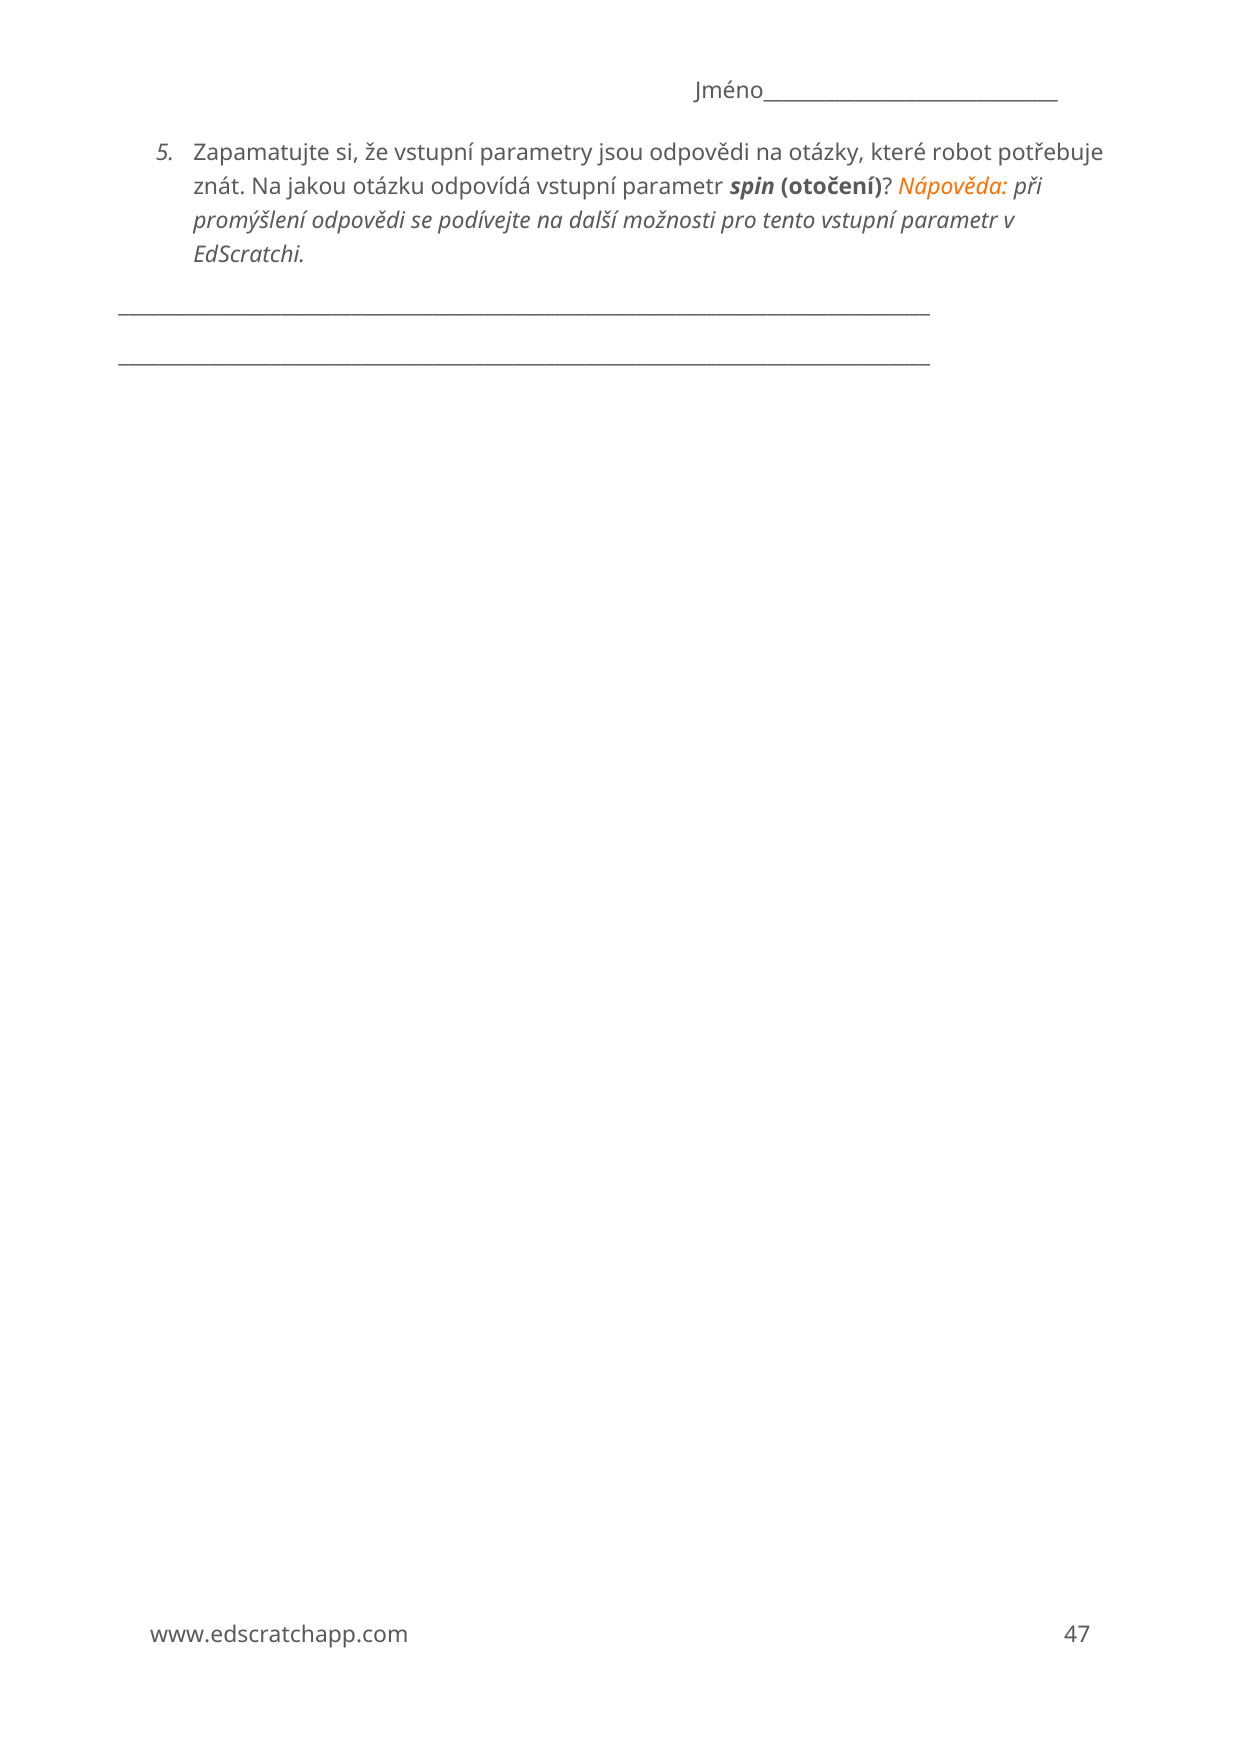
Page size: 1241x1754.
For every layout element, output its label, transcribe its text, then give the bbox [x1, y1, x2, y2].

text ________________________________________________________________________________ [118, 338, 1122, 370]
list Zapamatujte si, že vstupní parametry jsou odpovědi na otázky, které robot potřebuje znát. Na jakou otázku odpovídá vstupní parametr spin (otočení)? Nápověda: při promýšlení odpovědi se podívejte na další možnosti pro tento vstupní parametr v EdScratchi. [156, 136, 1122, 269]
text ________________________________________________________________________________ [118, 288, 1122, 319]
